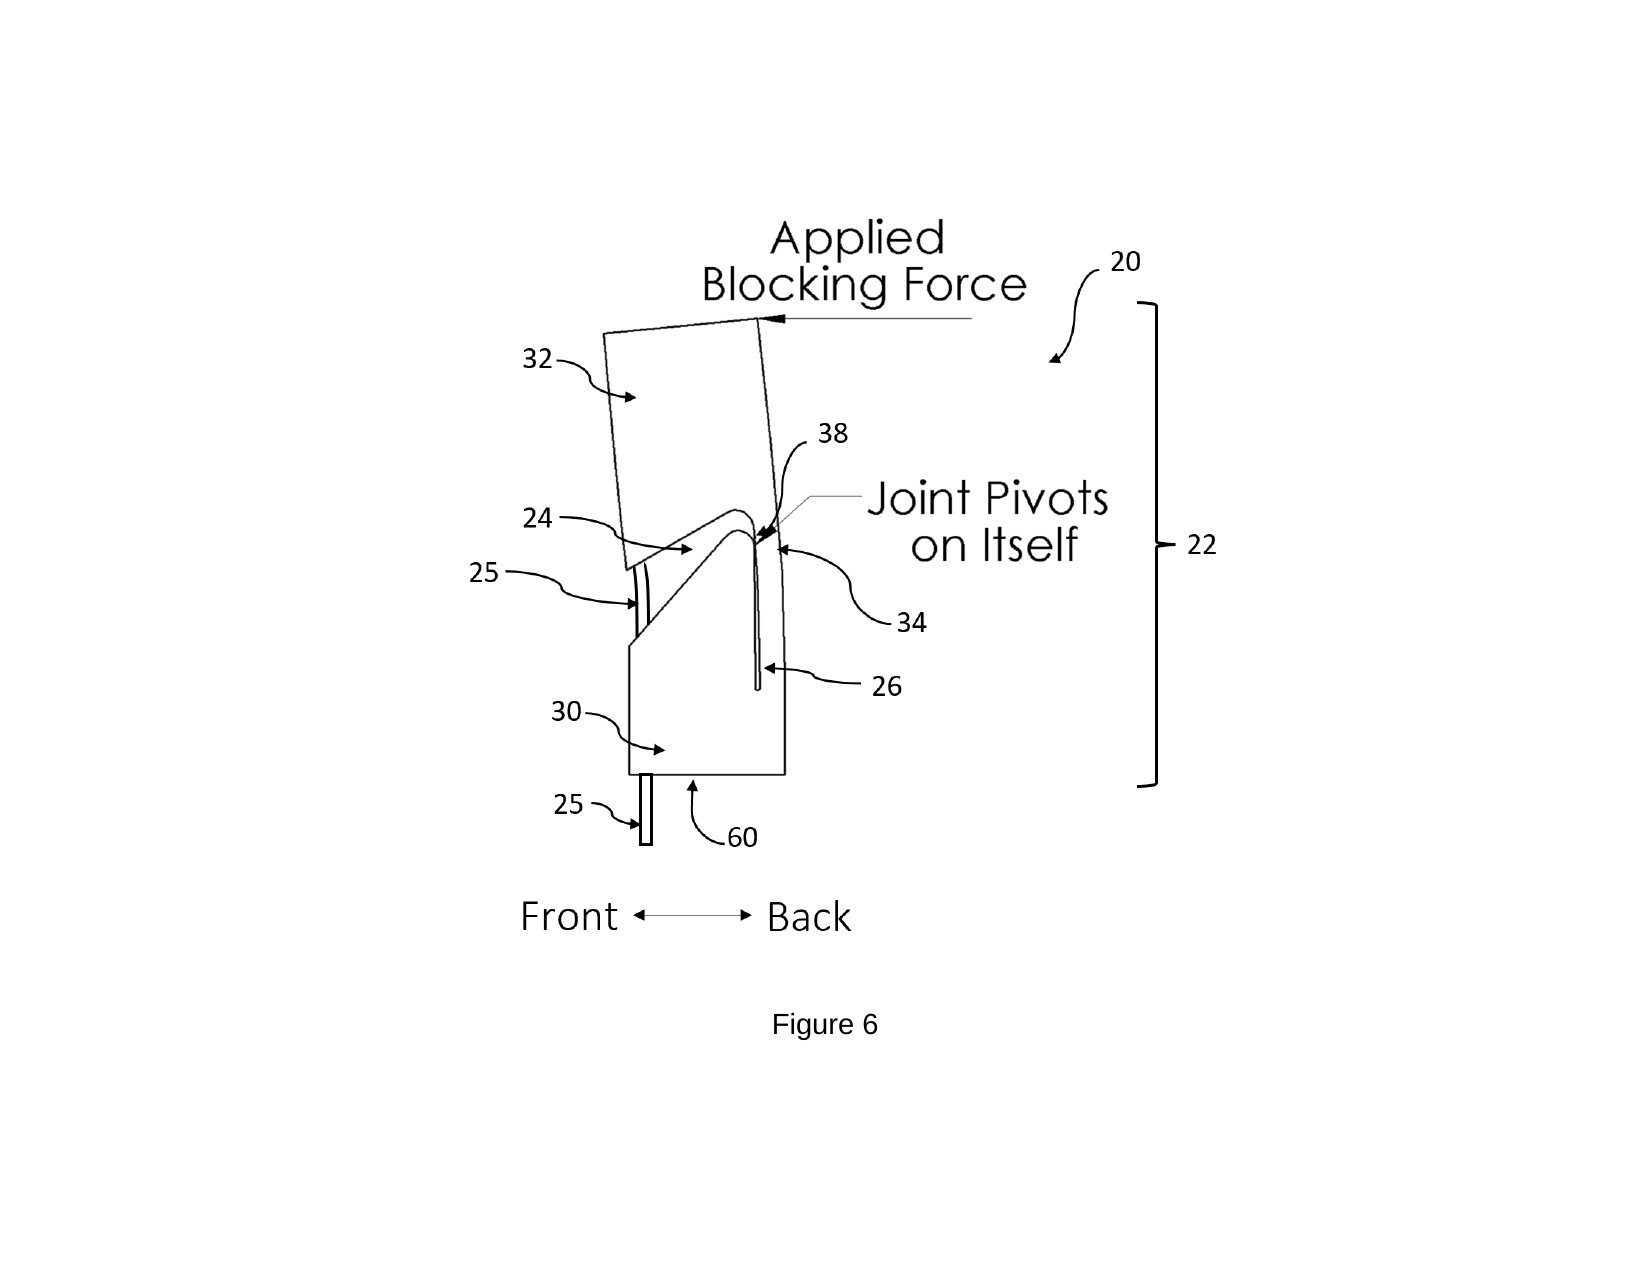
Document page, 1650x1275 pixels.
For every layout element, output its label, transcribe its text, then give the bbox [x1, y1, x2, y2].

picture [398, 197, 1252, 941]
text Figure 6 [150, 1007, 1500, 1041]
